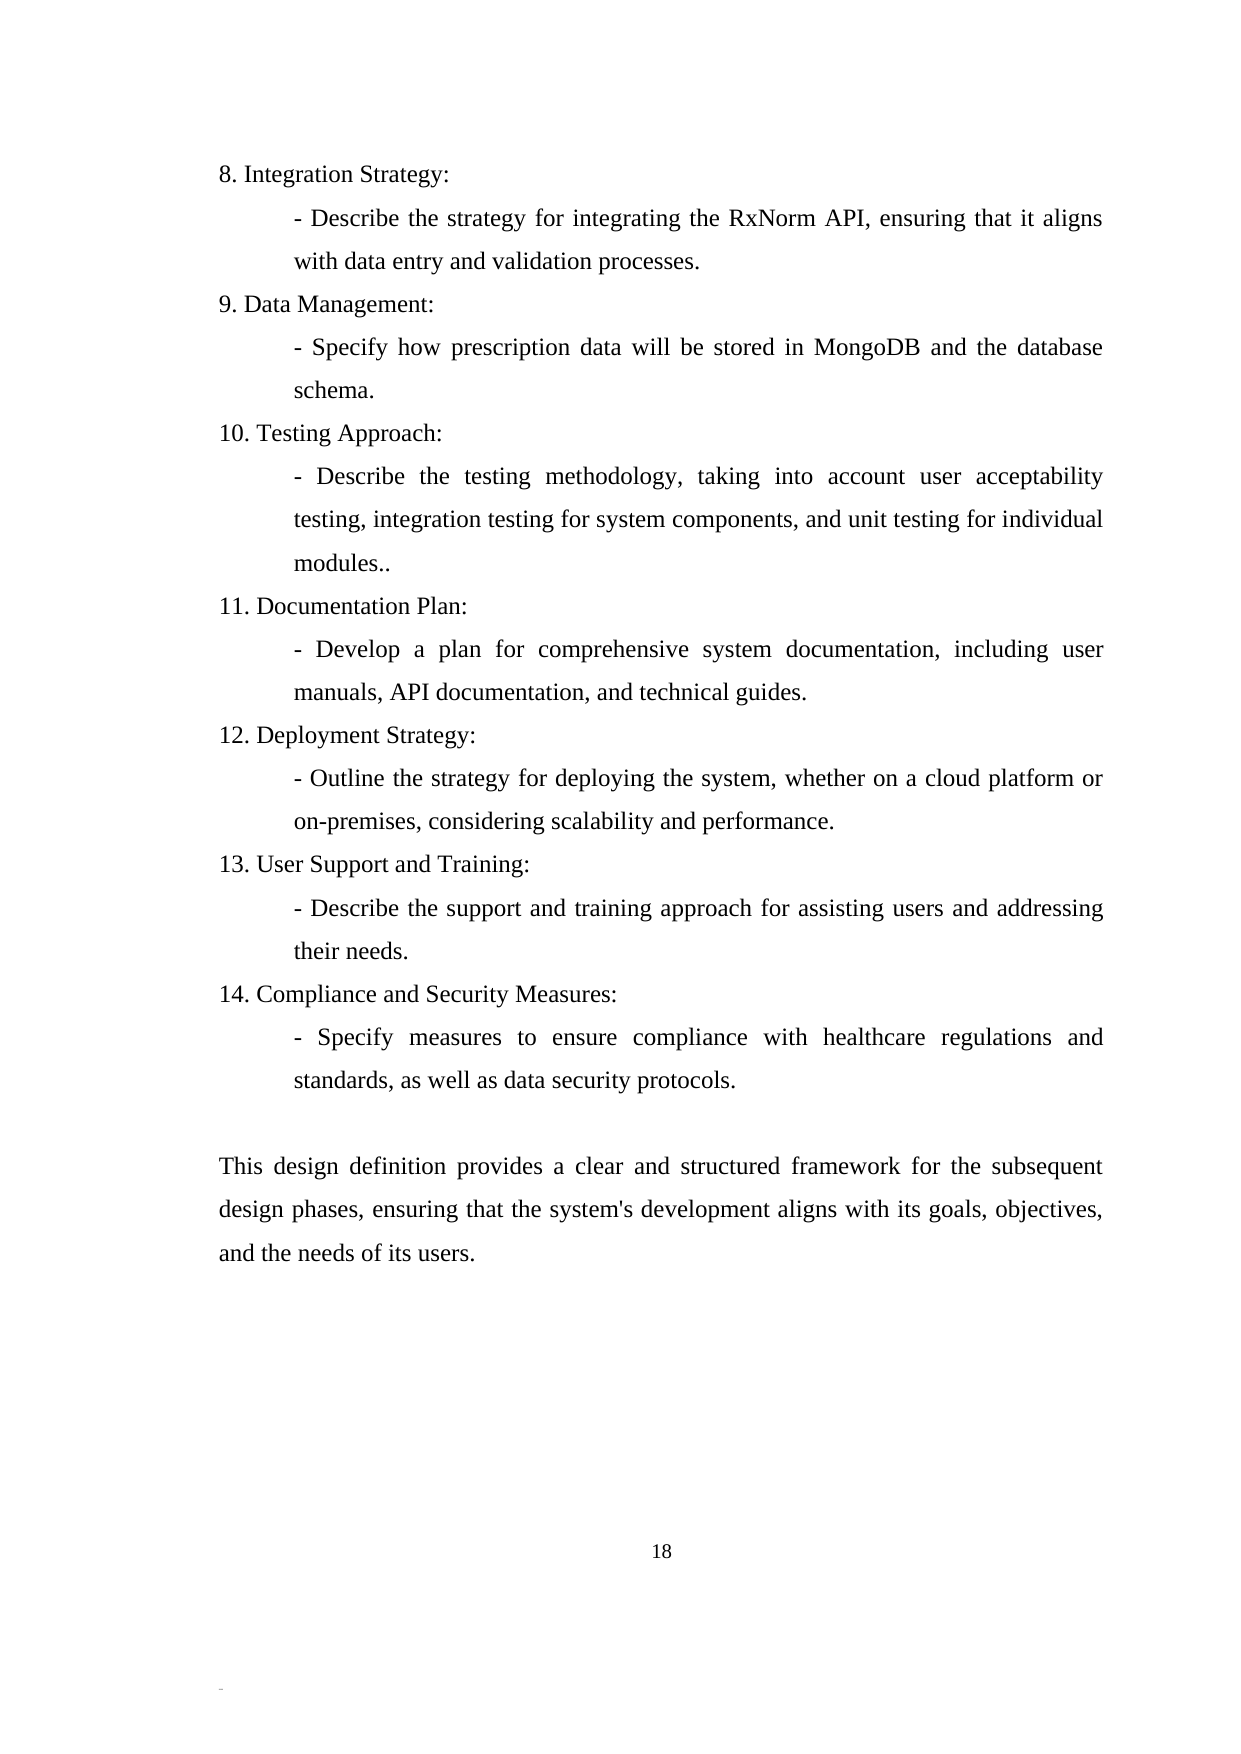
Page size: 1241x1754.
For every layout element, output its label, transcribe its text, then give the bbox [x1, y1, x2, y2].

text 13. User Support and Training: [218, 849, 1104, 878]
text - Outline the strategy for deploying the system, whether on a cloud platform or on-premises, considering scalability and performance. [293, 763, 1104, 835]
text 10. Testing Approach: [218, 418, 1104, 447]
text 18 [218, 1539, 1104, 1563]
text This design definition provides a clear and structured framework for the subsequent design phases, ensuring that the system's development aligns with its goals, objectives, and the needs of its users. [218, 1151, 1104, 1266]
text 11. Documentation Plan: [218, 591, 1104, 619]
text - Specify how prescription data will be stored in MongoDB and the database schema. [293, 332, 1104, 404]
text 14. Compliance and Security Measures: [218, 979, 1104, 1008]
text 9. Data Management: [218, 289, 1104, 318]
text 8. Integration Strategy: [218, 159, 1104, 188]
text - Describe the support and training approach for assisting users and addressing their needs. [293, 893, 1104, 964]
text - Develop a plan for comprehensive system documentation, including user manuals, API documentation, and technical guides. [293, 634, 1104, 706]
text 12. Deployment Strategy: [218, 720, 1104, 749]
text - Specify measures to ensure compliance with healthcare regulations and standards, as well as data security protocols. [293, 1022, 1104, 1094]
text - Describe the testing methodology, taking into account user acceptability testing, integration testing for system components, and unit testing for individual modules.. [293, 461, 1104, 576]
text - Describe the strategy for integrating the RxNorm API, ensuring that it aligns with data entry and validation processes. [293, 203, 1104, 274]
